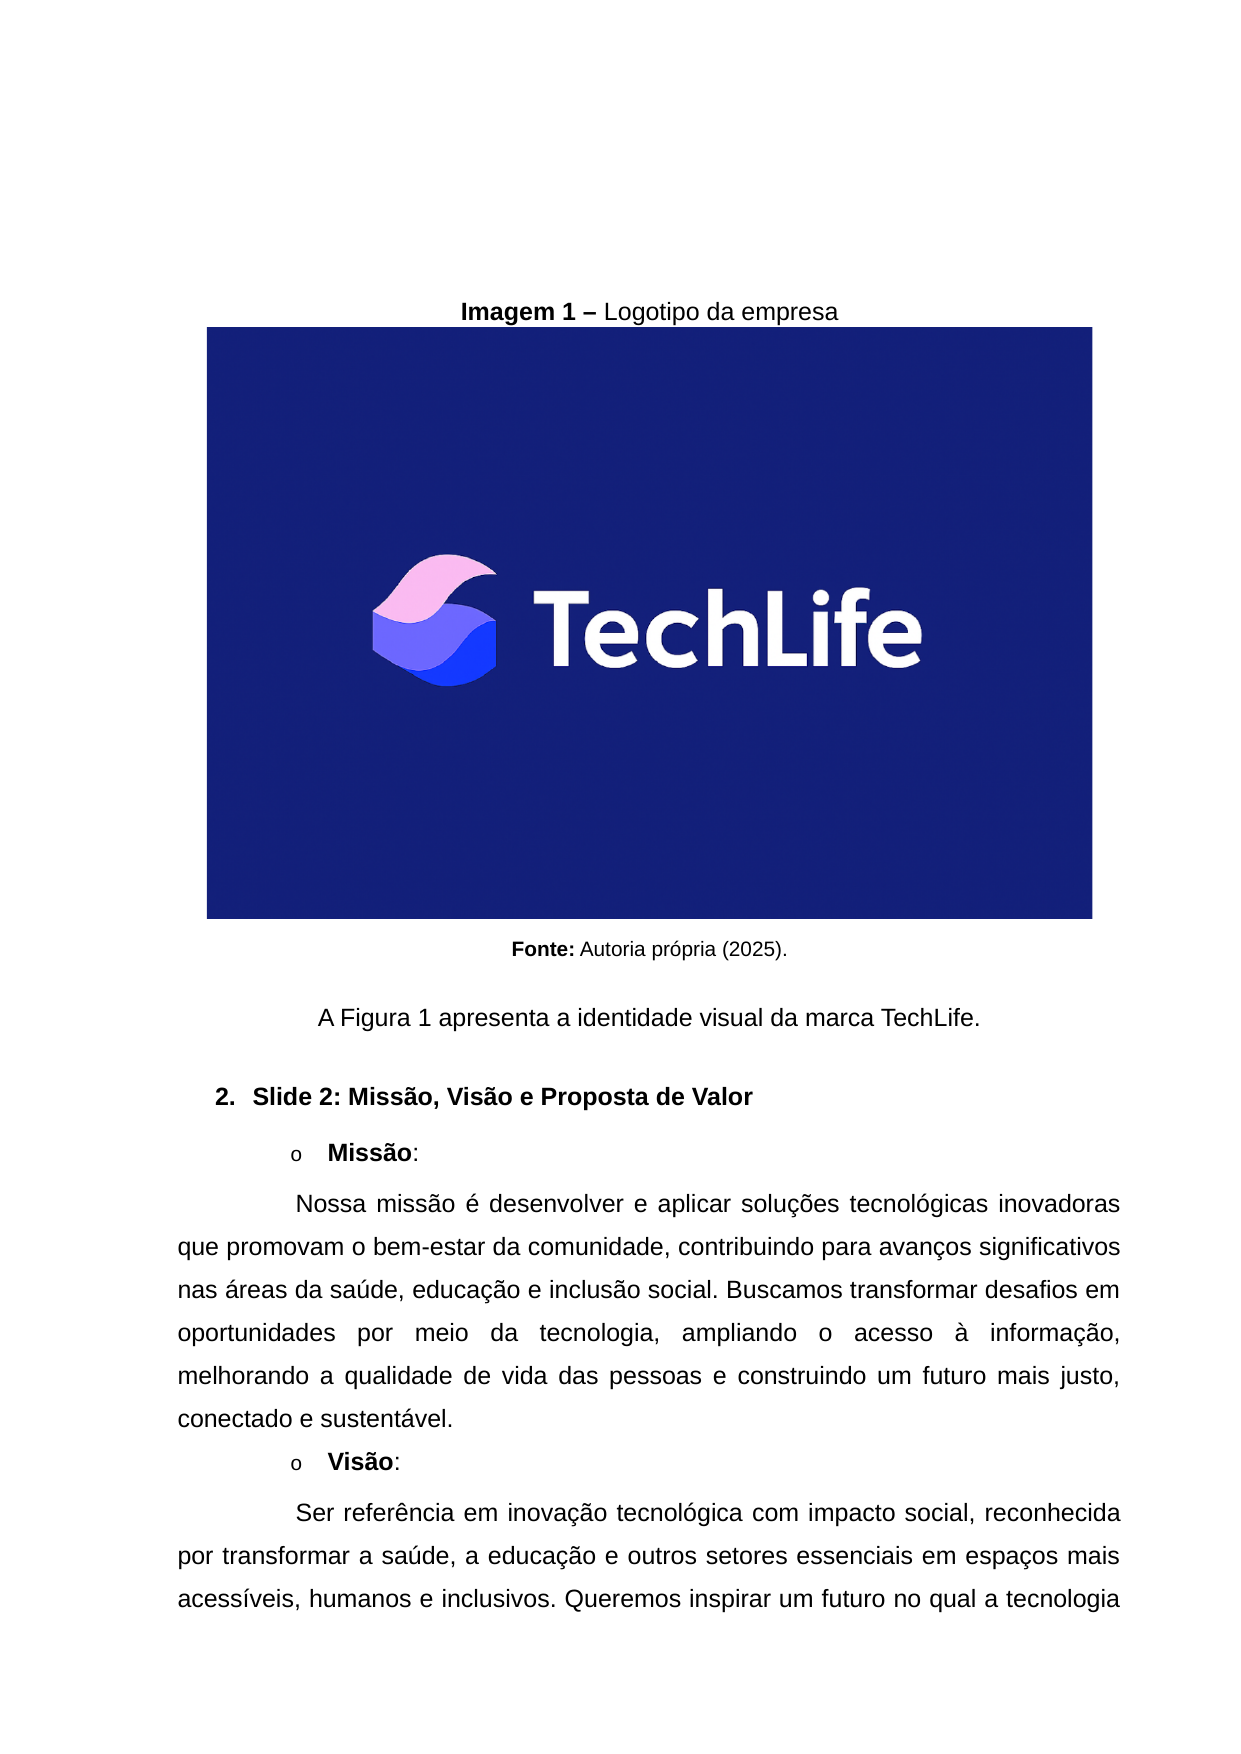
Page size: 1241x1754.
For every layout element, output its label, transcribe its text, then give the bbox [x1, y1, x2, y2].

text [177, 1498, 1122, 1613]
text Imagem 1 – Logotipo da empresa [177, 297, 1122, 326]
subtitle Slide 2: Missão, Visão e Proposta de Valor [215, 1082, 1122, 1111]
text A Figura 1 apresenta a identidade visual da marca TechLife. [177, 1003, 1122, 1032]
text Fonte: Autoria própria (2025). [177, 937, 1122, 961]
picture [206, 327, 1093, 919]
text Nossa missão é desenvolver e aplicar soluções tecnológicas inovadoras que promovam o bem-estar da comunidade, contribuindo para avanços significativos nas áreas da saúde, educação e inclusão social. Buscamos transformar desafios em oportunidades por meio da tecnologia, ampliando o acesso à informação, melhorando a qualidade de vida das pessoas e construindo um futuro mais justo, conectado e sustentável. [177, 1189, 1122, 1433]
list Visão: [290, 1447, 1122, 1477]
list Missão: [290, 1138, 1122, 1168]
